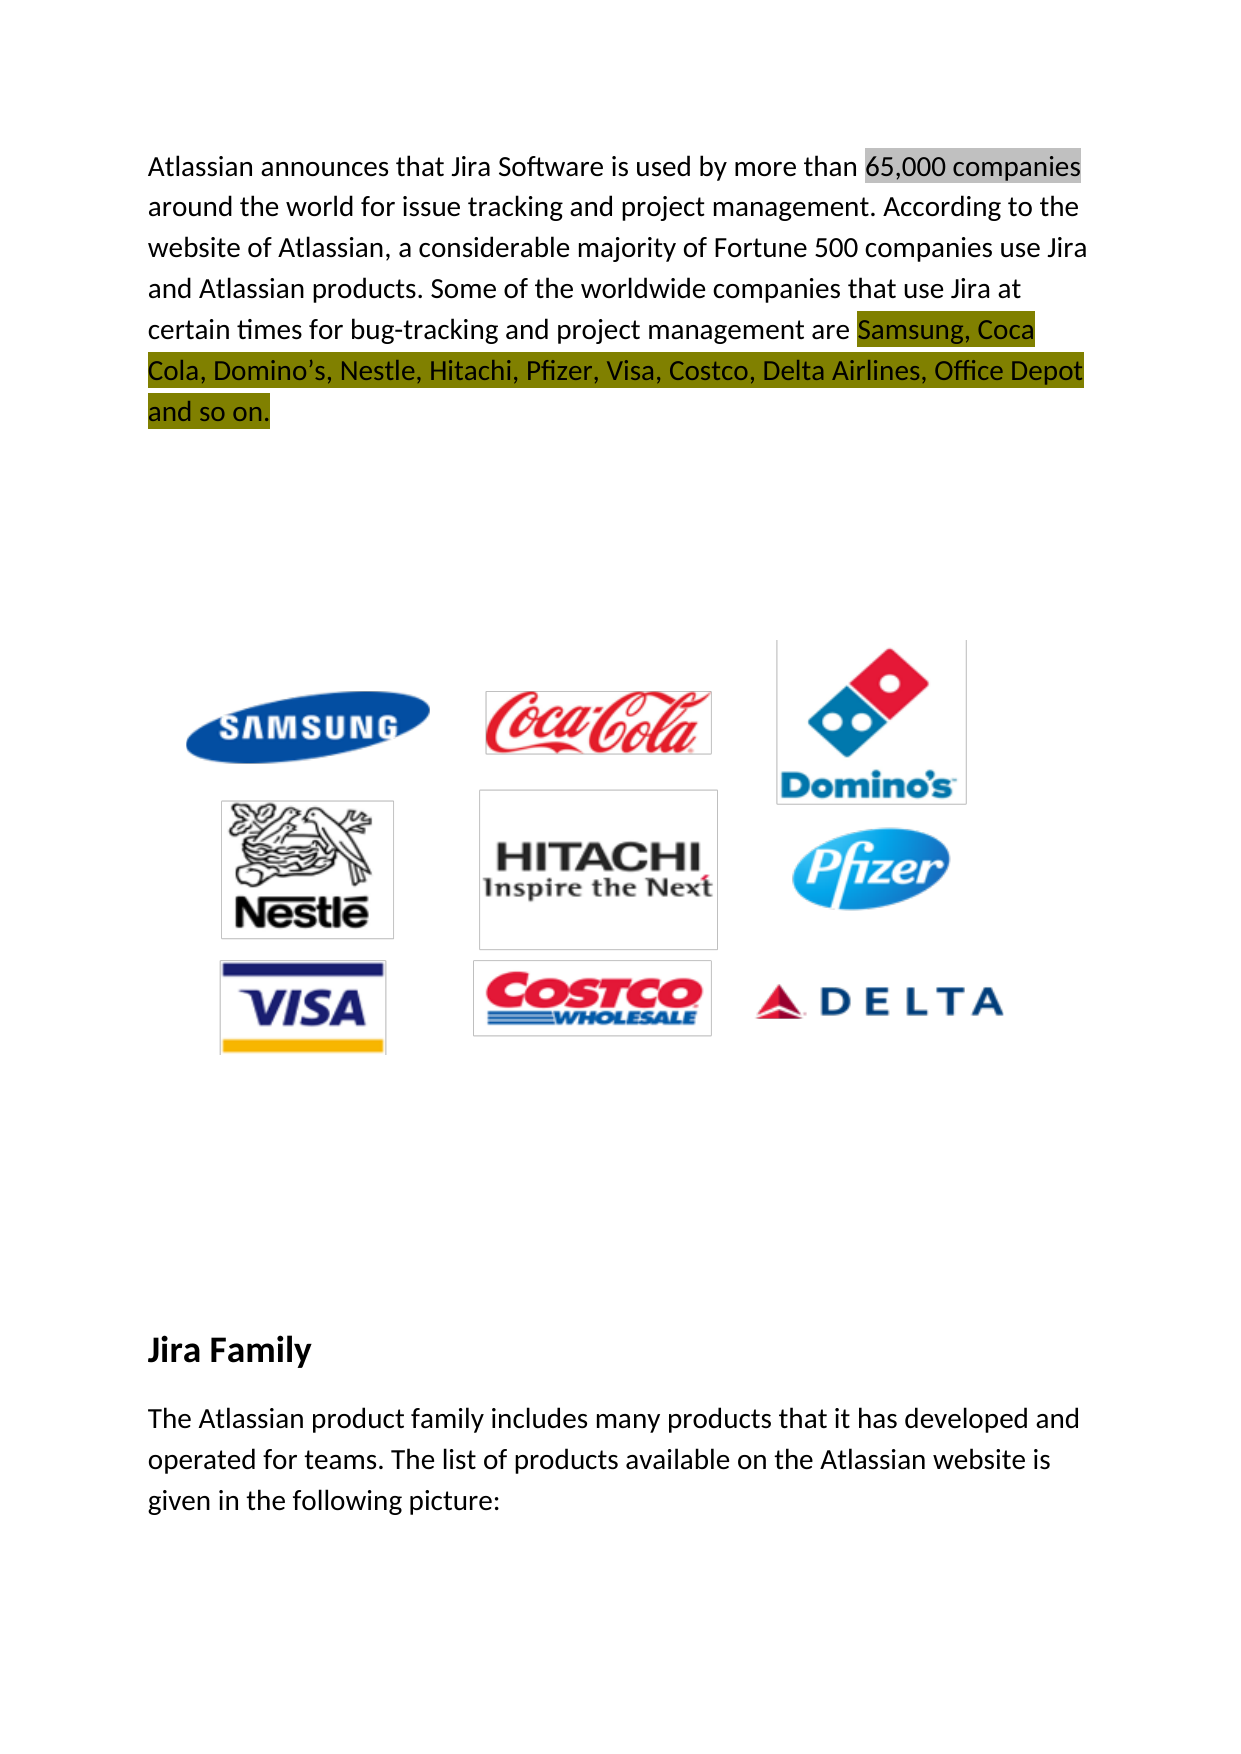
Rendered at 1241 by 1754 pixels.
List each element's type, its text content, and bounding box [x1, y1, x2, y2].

text The Atlassian product family includes many products that it has developed and operated for teams. The list of products available on the Atlassian website is given in the following picture: [148, 1400, 1093, 1517]
text Jira Family [148, 1326, 1093, 1372]
picture [186, 640, 1004, 1055]
text Atlassian announces that Jira Software is used by more than 65,000 companies around the world for issue tracking and project management. According to the website of Atlassian, a considerable majority of Fortune 500 companies use Jira and Atlassian products. Some of the worldwide companies that use Jira at certain times for bug-tracking and project management are Samsung, Coca Cola, Domino’s, Nestle, Hitachi, Pfizer, Visa, Costco, Delta Airlines, Office Depot and so on. [148, 148, 1093, 429]
